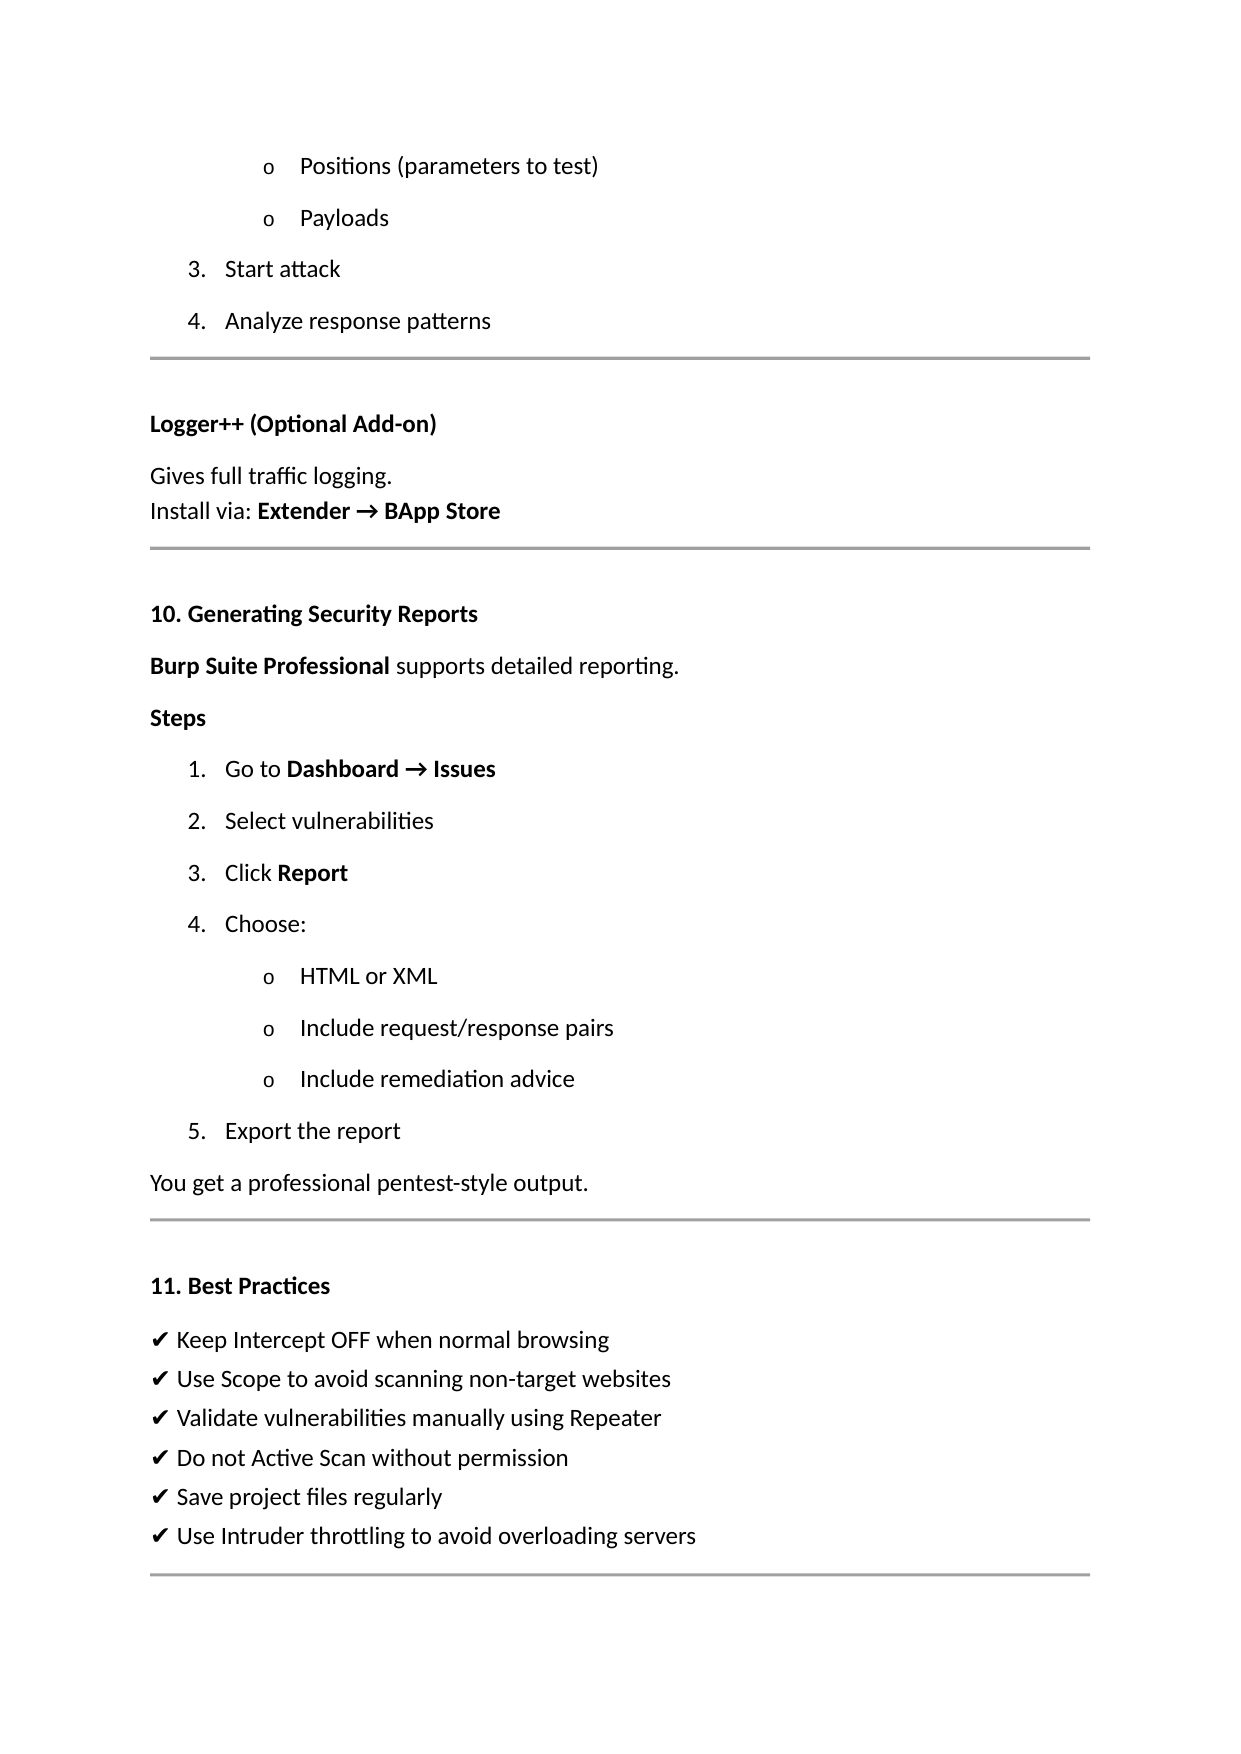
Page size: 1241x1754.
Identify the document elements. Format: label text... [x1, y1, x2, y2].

text Burp Suite Professional supports detailed reporting. [150, 650, 1090, 681]
text ✔ Keep Intercept OFF when normal browsing ✔ Use Scope to avoid scanning non-target websites ✔ Validate vulnerabilities manually using Repeater ✔ Do not Active Scan without permission ✔ Save project files regularly ✔ Use Intruder throttling to avoid overloading servers [150, 1322, 1090, 1552]
text You get a professional pentest-style output. [150, 1167, 1090, 1197]
text Gives full traffic logging. Install via: Extender → BApp Store [150, 460, 1090, 526]
list Include remediation advice [262, 1063, 1090, 1094]
text Steps [150, 702, 1090, 732]
text Logger++ (Optional Add-on) [150, 408, 1090, 439]
list Include request/response pairs [262, 1012, 1090, 1042]
list Select vulnerabilities [187, 805, 1090, 836]
list Positions (parameters to test) [262, 150, 1090, 181]
text 11. Best Practices [150, 1270, 1090, 1301]
list Go to Dashboard → Issues [187, 753, 1090, 784]
list HTML or XML [262, 960, 1090, 991]
list Choose: [187, 908, 1090, 939]
list Payloads [262, 202, 1090, 232]
list Start attack [187, 253, 1090, 284]
list Analyze response patterns [187, 305, 1090, 336]
list Click Report [187, 857, 1090, 887]
text 10. Generating Security Reports [150, 598, 1090, 629]
list Export the report [187, 1115, 1090, 1146]
